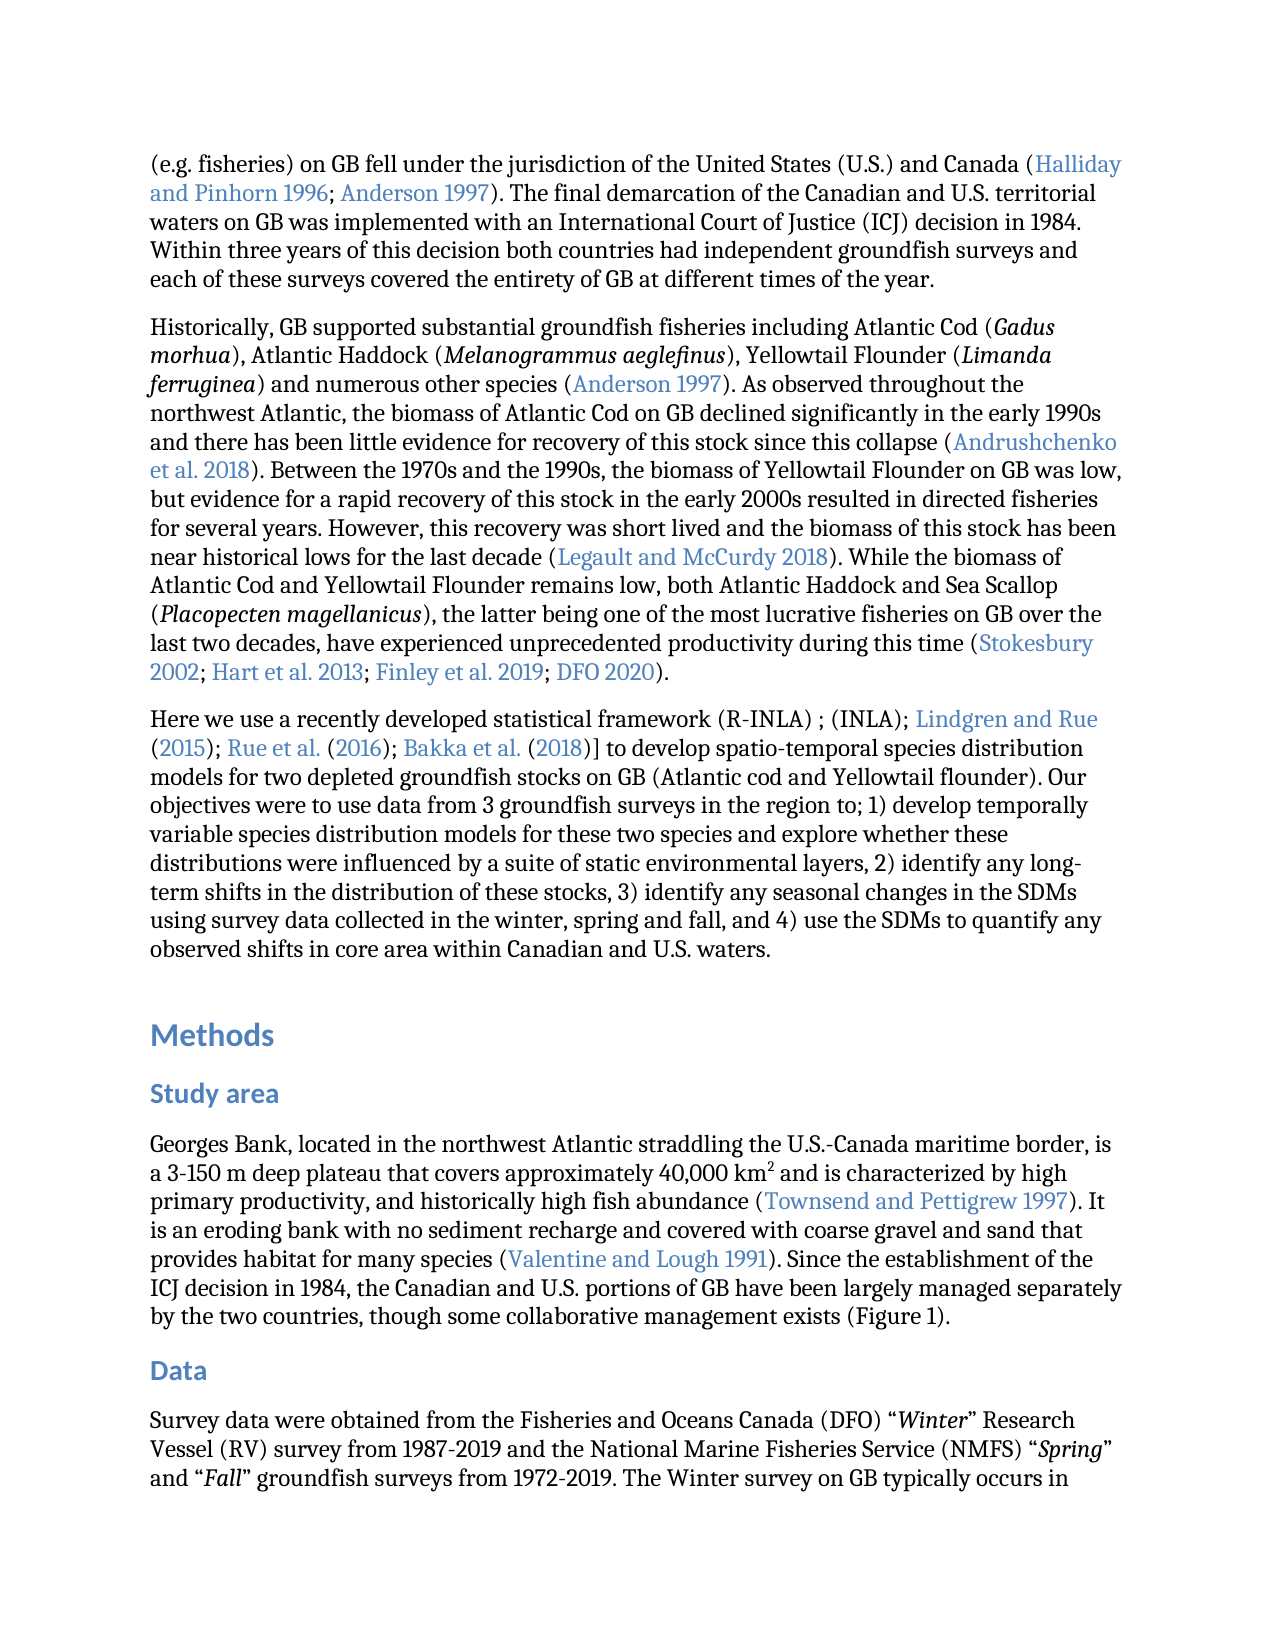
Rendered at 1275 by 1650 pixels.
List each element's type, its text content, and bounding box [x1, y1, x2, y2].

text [150, 1406, 1125, 1492]
text Historically, GB supported substantial groundfish fisheries including Atlantic Cod (Gadus morhua), Atlantic Haddock (Melanogrammus aeglefinus), Yellowtail Flounder (Limanda ferruginea) and numerous other species (Anderson 1997). As observed throughout the northwest Atlantic, the biomass of Atlantic Cod on GB declined significantly in the early 1990s and there has been little evidence for recovery of this stock since this collapse (Andrushchenko et al. 2018). Between the 1970s and the 1990s, the biomass of Yellowtail Flounder on GB was low, but evidence for a rapid recovery of this stock in the early 2000s resulted in directed fisheries for several years. However, this recovery was short lived and the biomass of this stock has been near historical lows for the last decade (Legault and McCurdy 2018). While the biomass of Atlantic Cod and Yellowtail Flounder remains low, both Atlantic Haddock and Sea Scallop (Placopecten magellanicus), the latter being one of the most lucrative fisheries on GB over the last two decades, have experienced unprecedented productivity during this time (Stokesbury 2002; Hart et al. 2013; Finley et al. 2019; DFO 2020). [150, 312, 1125, 686]
subtitle Study area [150, 1075, 1125, 1111]
subtitle Methods [150, 1014, 1125, 1054]
subtitle Data [150, 1352, 1125, 1387]
text Here we use a recently developed statistical framework (R-INLA) ; (INLA); Lindgren and Rue (2015); Rue et al. (2016); Bakka et al. (2018)] to develop spatio-temporal species distribution models for two depleted groundfish stocks on GB (Atlantic cod and Yellowtail flounder). Our objectives were to use data from 3 groundfish surveys in the region to; 1) develop temporally variable species distribution models for these two species and explore whether these distributions were influenced by a suite of static environmental layers, 2) identify any long-term shifts in the distribution of these stocks, 3) identify any seasonal changes in the SDMs using survey data collected in the winter, spring and fall, and 4) use the SDMs to quantify any observed shifts in core area within Canadian and U.S. waters. [150, 705, 1125, 964]
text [150, 150, 1125, 294]
text Georges Bank, located in the northwest Atlantic straddling the U.S.-Canada maritime border, is a 3-150 m deep plateau that covers approximately 40,000 km2 and is characterized by high primary productivity, and historically high fish abundance (Townsend and Pettigrew 1997). It is an eroding bank with no sediment recharge and covered with coarse gravel and sand that provides habitat for many species (Valentine and Lough 1991). Since the establishment of the ICJ decision in 1984, the Canadian and U.S. portions of GB have been largely managed separately by the two countries, though some collaborative management exists (Figure 1). [150, 1130, 1125, 1331]
